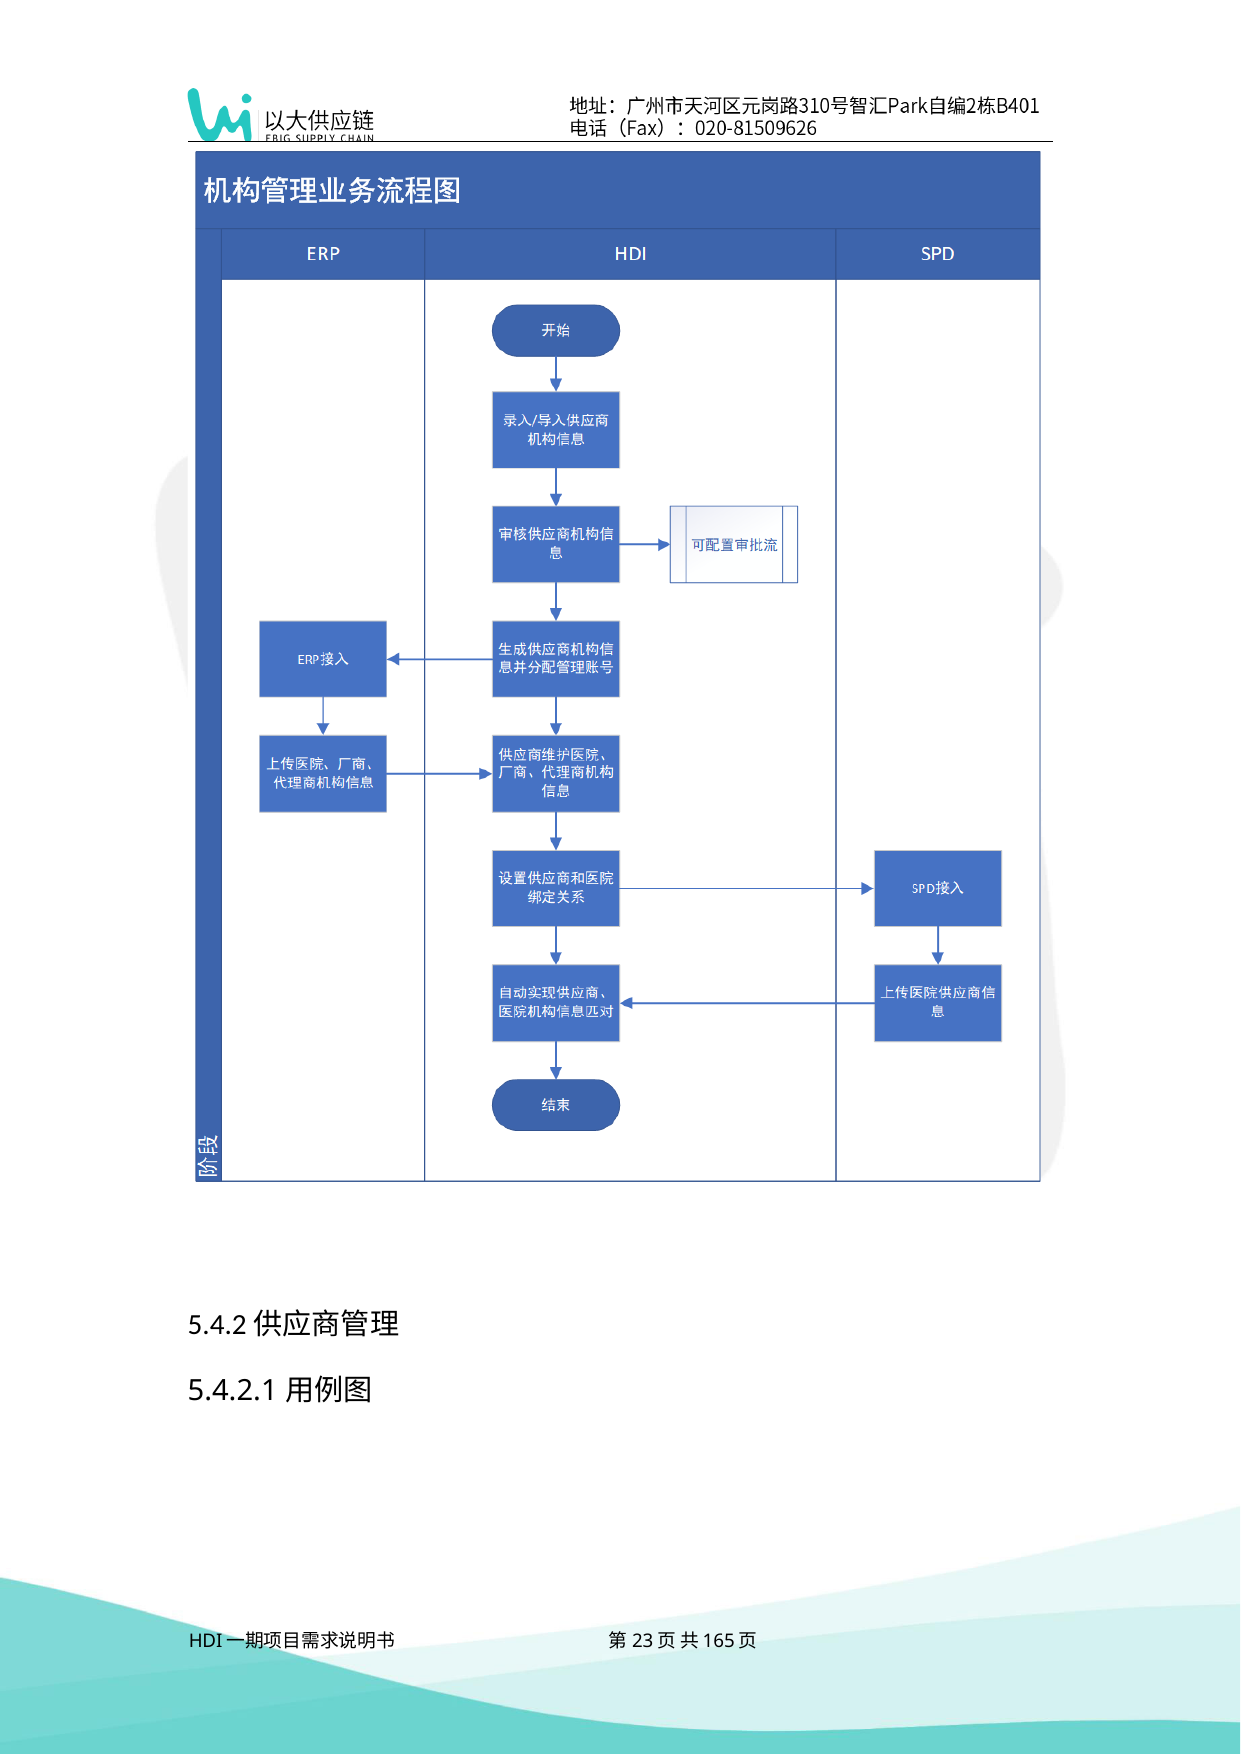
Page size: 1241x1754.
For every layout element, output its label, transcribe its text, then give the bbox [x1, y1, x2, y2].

text 供应商管理 [187, 1288, 1053, 1354]
picture [0, 0, 1241, 1754]
text 用例图 [187, 1354, 1053, 1421]
